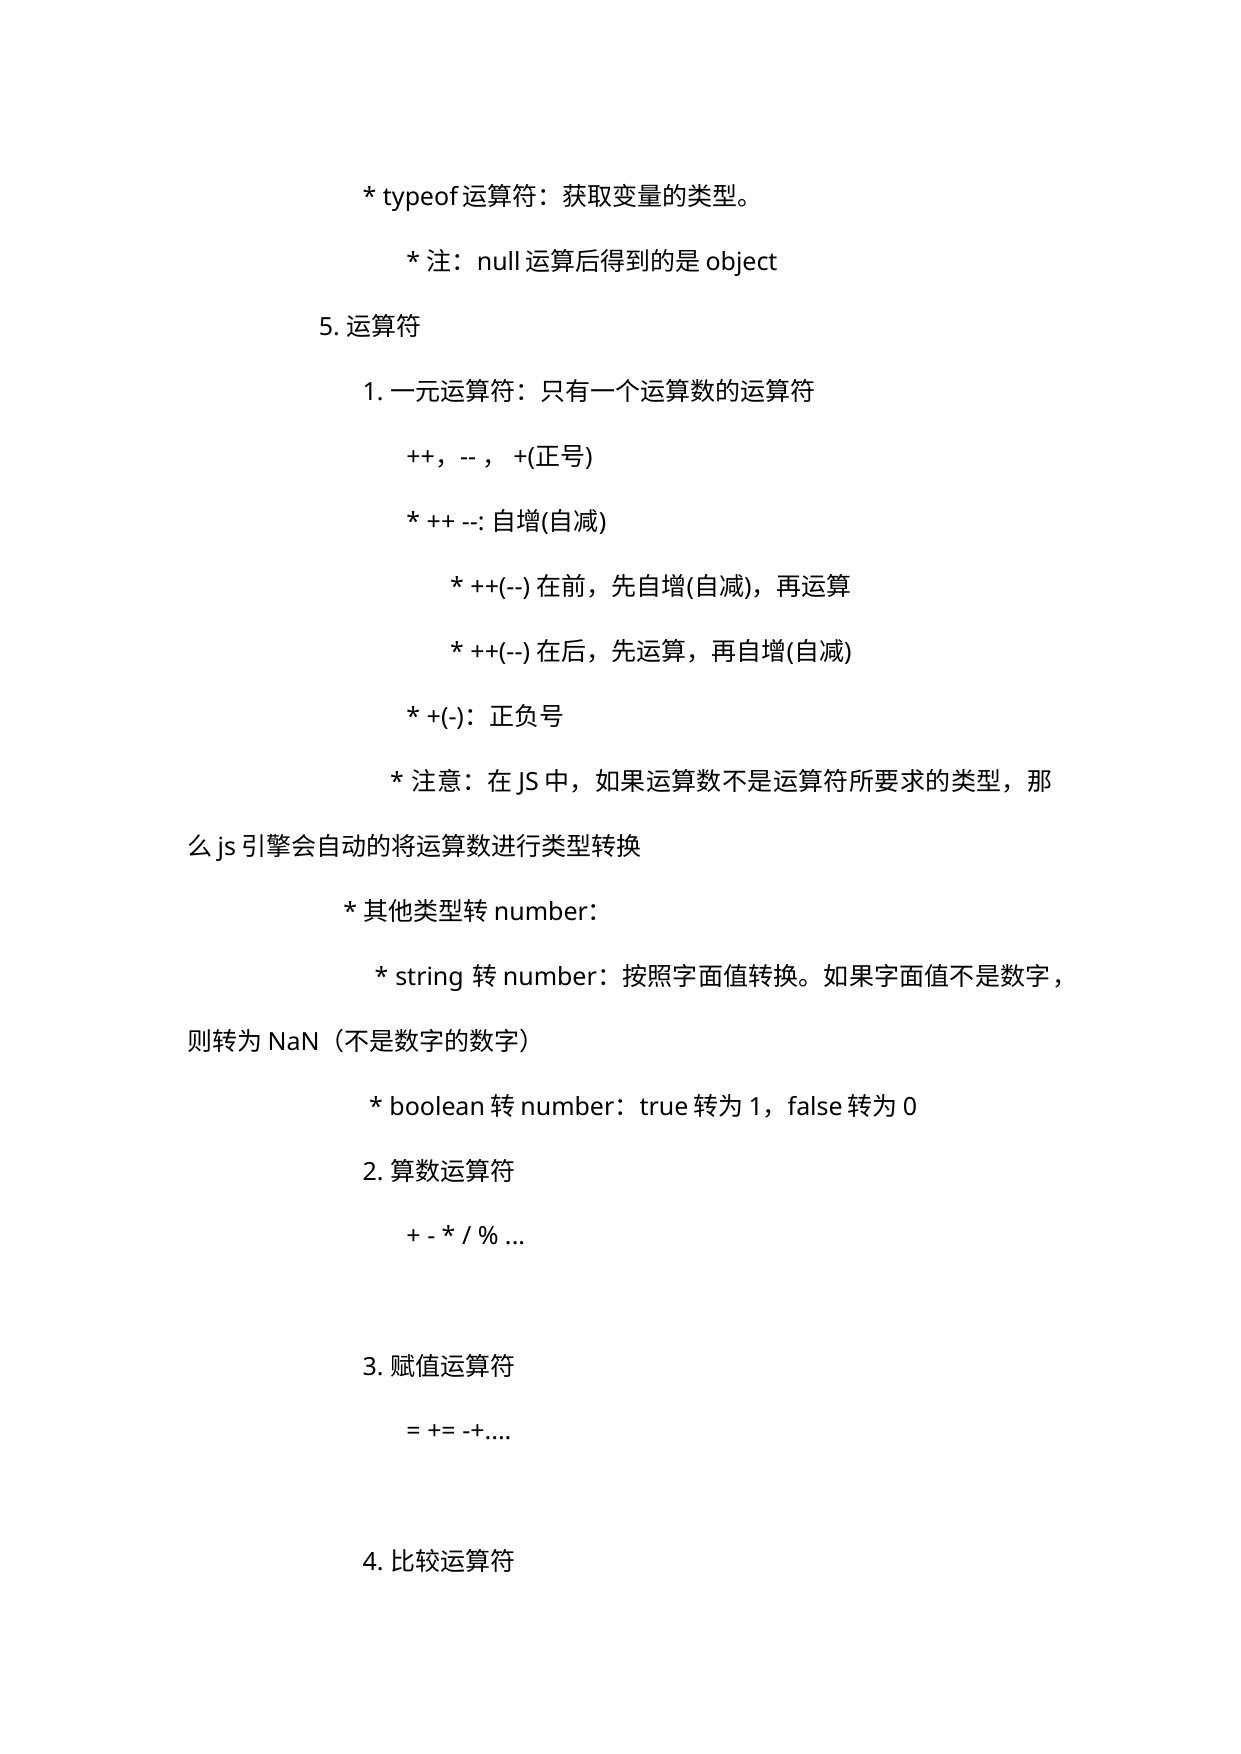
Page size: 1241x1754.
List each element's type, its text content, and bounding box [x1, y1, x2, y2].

text 2. 算数运算符 [187, 1137, 1053, 1202]
text * typeof运算符：获取变量的类型。 [187, 162, 1053, 227]
text 3. 赋值运算符 [187, 1332, 1053, 1397]
text * ++(--) 在后，先运算，再自增(自减) [187, 617, 1053, 682]
text * 注意：在JS中，如果运算数不是运算符所要求的类型，那么js引擎会自动的将运算数进行类型转换 [187, 747, 1053, 877]
text = += -+.... [187, 1397, 1053, 1462]
text * +(-)：正负号 [187, 682, 1053, 747]
text * boolean转number：true转为1，false转为0 [187, 1072, 1053, 1137]
text * 注：null运算后得到的是object [187, 227, 1053, 292]
text 5. 运算符 [187, 292, 1053, 357]
text * 其他类型转number： [187, 877, 1053, 942]
text + - * / % ... [187, 1202, 1053, 1267]
text 1. 一元运算符：只有一个运算数的运算符 [187, 357, 1053, 422]
text ++，-- ， +(正号) [187, 422, 1053, 487]
text 4. 比较运算符 [187, 1527, 1053, 1592]
text * ++(--) 在前，先自增(自减)，再运算 [187, 552, 1053, 617]
text * string转number：按照字面值转换。如果字面值不是数字，则转为NaN（不是数字的数字） [187, 942, 1053, 1072]
text * ++ --: 自增(自减) [187, 487, 1053, 552]
